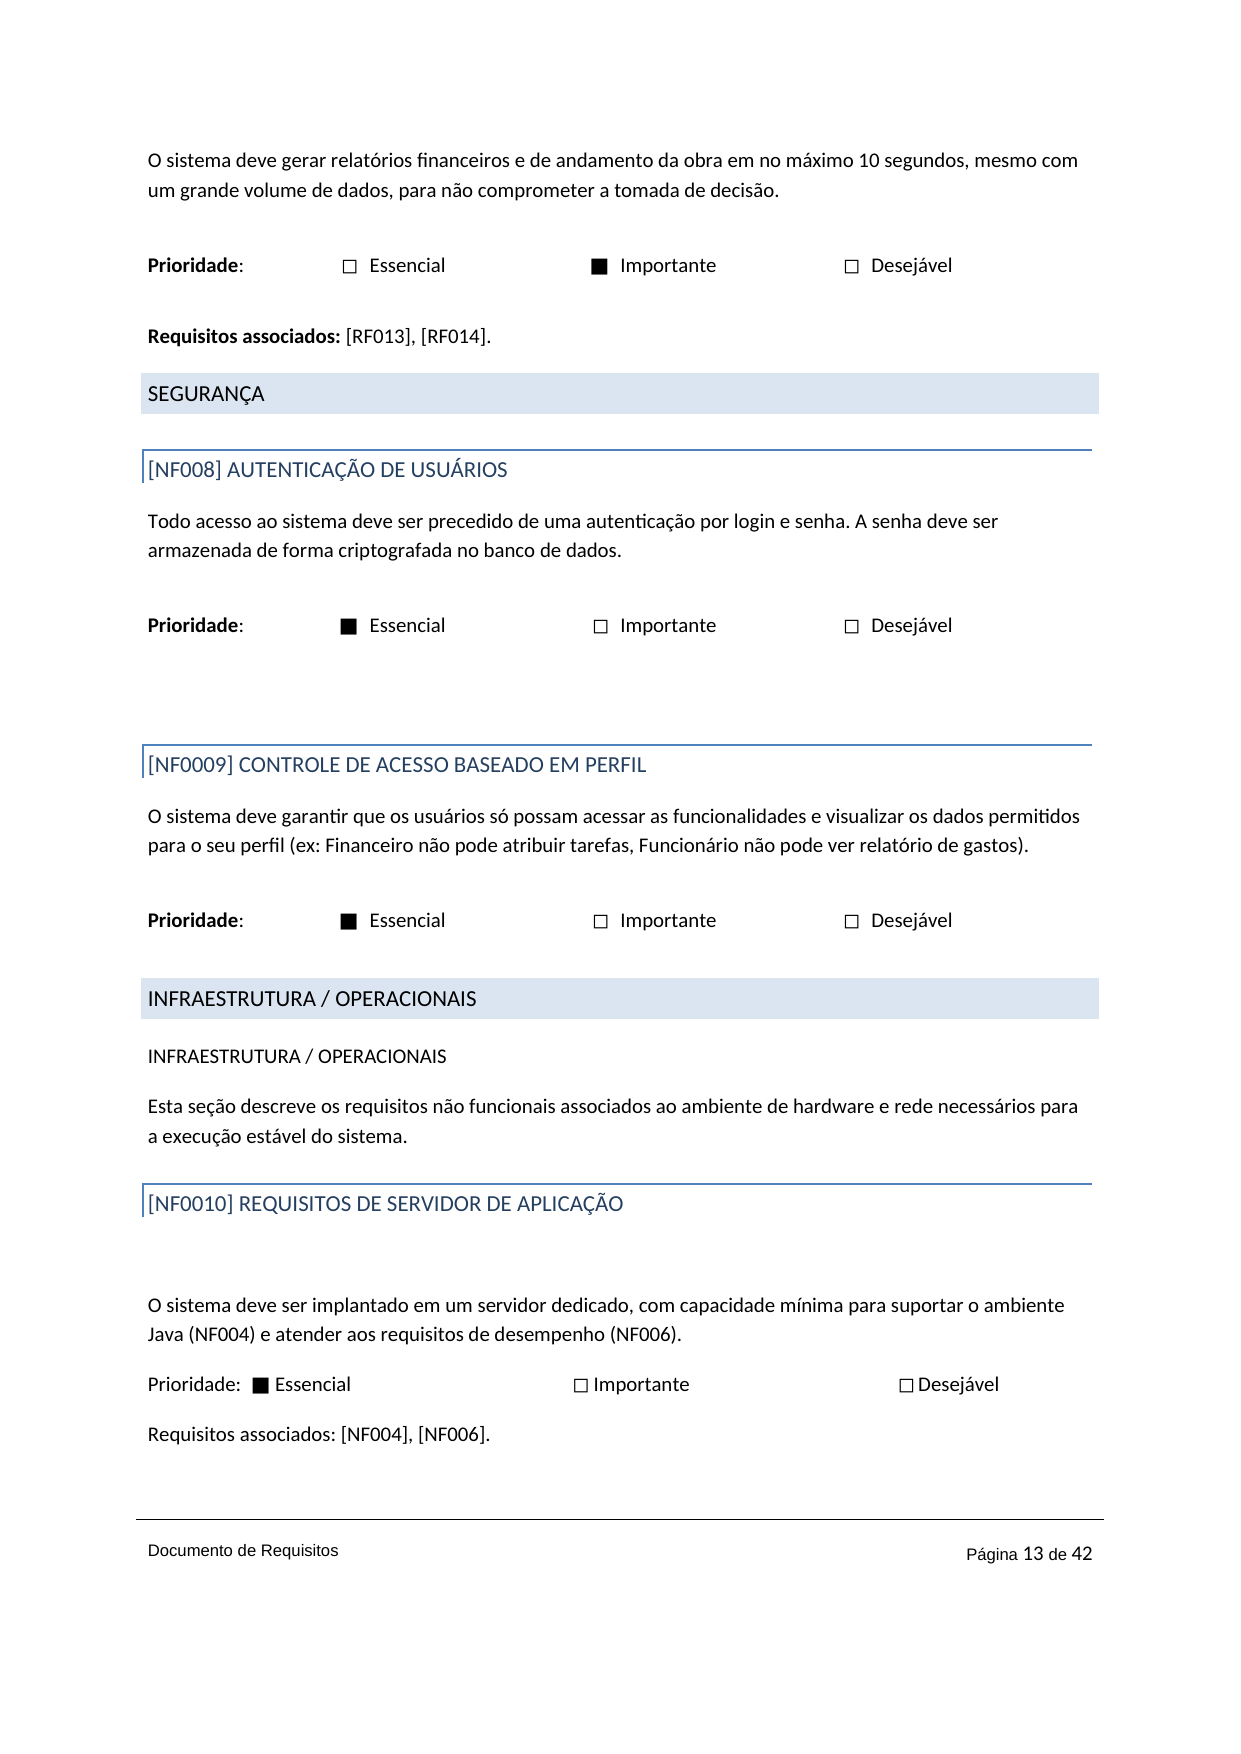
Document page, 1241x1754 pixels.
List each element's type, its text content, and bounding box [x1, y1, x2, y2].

table_header Prioridade: [136, 227, 325, 302]
table_header ◻ [325, 227, 369, 302]
text Todo acesso ao sistema deve ser precedido de uma autenticação por login e senha. A senha deve ser armazenada de forma criptografada no banco de dados. [148, 508, 1092, 562]
subtitle SEGURANÇA [148, 379, 1092, 407]
subtitle [NF0009] CONTROLE DE ACESSO BASEADO EM PERFIL [144, 746, 1092, 778]
table_header Essencial [369, 587, 576, 713]
subtitle INFRAESTRUTURA / OPERACIONAIS [148, 985, 1092, 1012]
text Requisitos associados: [RF013], [RF014]. [148, 323, 1092, 348]
text Esta seção descreve os requisitos não funcionais associados ao ambiente de hardware e rede necessários para a execução estável do sistema. [148, 1094, 1092, 1148]
table_header Prioridade: [136, 587, 325, 713]
table_header Importante [620, 227, 827, 302]
text O sistema deve garantir que os usuários só possam acessar as funcionalidades e visualizar os dados permitidos para o seu perfil (ex: Financeiro não pode atribuir tarefas, Funcionário não pode ver relatório de gastos). [148, 803, 1092, 857]
text INFRAESTRUTURA / OPERACIONAIS [148, 1044, 1092, 1069]
subtitle [NF008] AUTENTICAÇÃO DE USUÁRIOS [144, 451, 1092, 483]
table_header Importante [620, 587, 827, 713]
text Prioridade: ■ Essencial ◻ Importante ◻ Desejável [148, 1371, 1092, 1397]
table_header Desejável [871, 227, 1015, 302]
subtitle [NF0010] REQUISITOS DE SERVIDOR DE APLICAÇÃO [144, 1185, 1092, 1217]
table_header ◻ [576, 587, 620, 713]
table_header ◻ [827, 227, 871, 302]
text Requisitos associados: [NF004], [NF006]. [148, 1421, 1092, 1447]
table_header Essencial [369, 227, 576, 302]
table_header ■ [576, 227, 620, 302]
text O sistema deve ser implantado em um servidor dedicado, com capacidade mínima para suportar o ambiente Java (NF004) e atender aos requisitos de desempenho (NF006). [148, 1292, 1092, 1347]
table_header ■ [325, 587, 369, 713]
table_header ◻ [827, 587, 871, 713]
table_header Desejável [871, 587, 1015, 713]
text O sistema deve gerar relatórios financeiros e de andamento da obra em no máximo 10 segundos, mesmo com um grande volume de dados, para não comprometer a tomada de decisão. [148, 148, 1092, 202]
